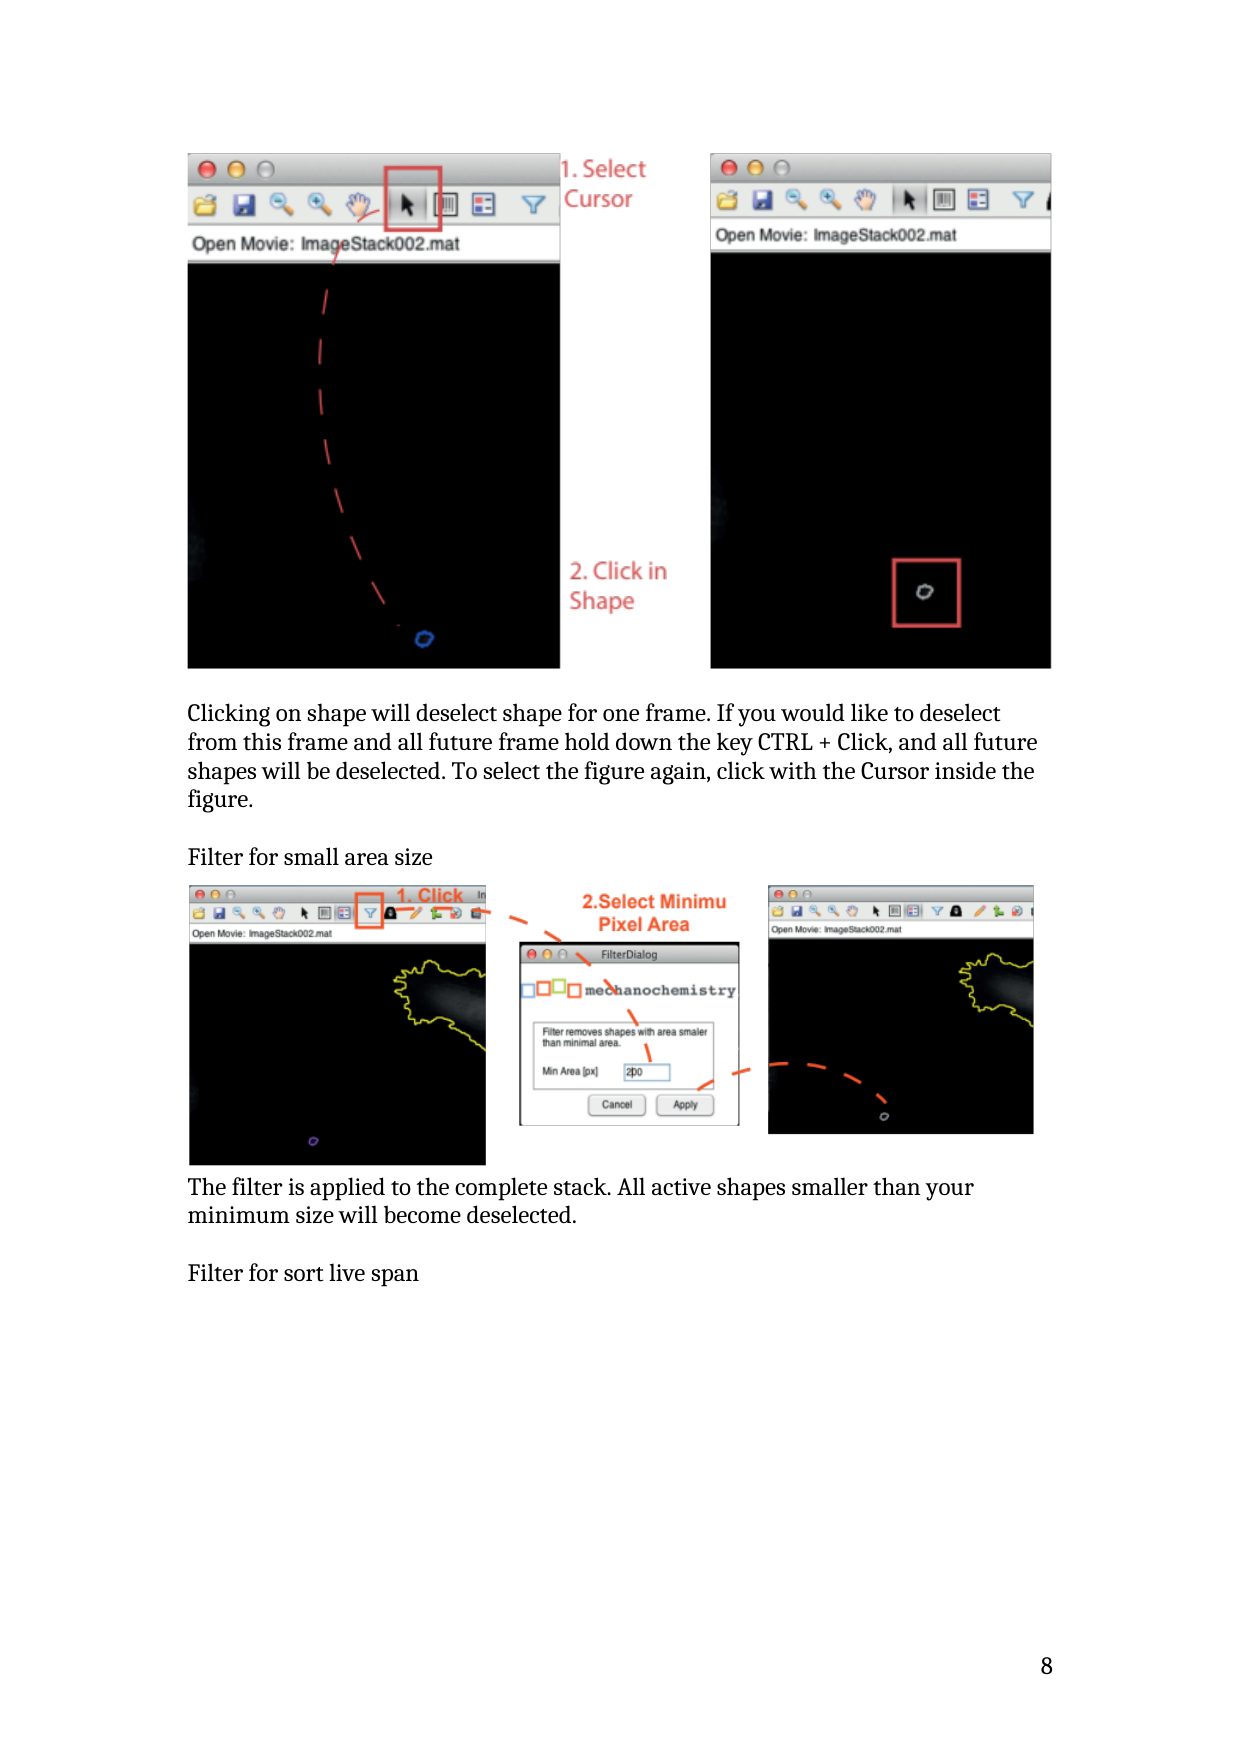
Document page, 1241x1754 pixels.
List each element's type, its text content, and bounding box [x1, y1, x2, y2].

text The filter is applied to the complete stack. All active shapes smaller than your minimum size will become deselected. [187, 1173, 1053, 1230]
text Clicking on shape will deselect shape for one frame. If you would like to deselect from this frame and all future frame hold down the key CTRL + Click, and all future shapes will be deselected. To select the figure again, click with the Cursor inside the figure. [187, 699, 1053, 814]
text Filter for sort live span [187, 1259, 1053, 1288]
text Filter for small area size [187, 843, 1053, 872]
